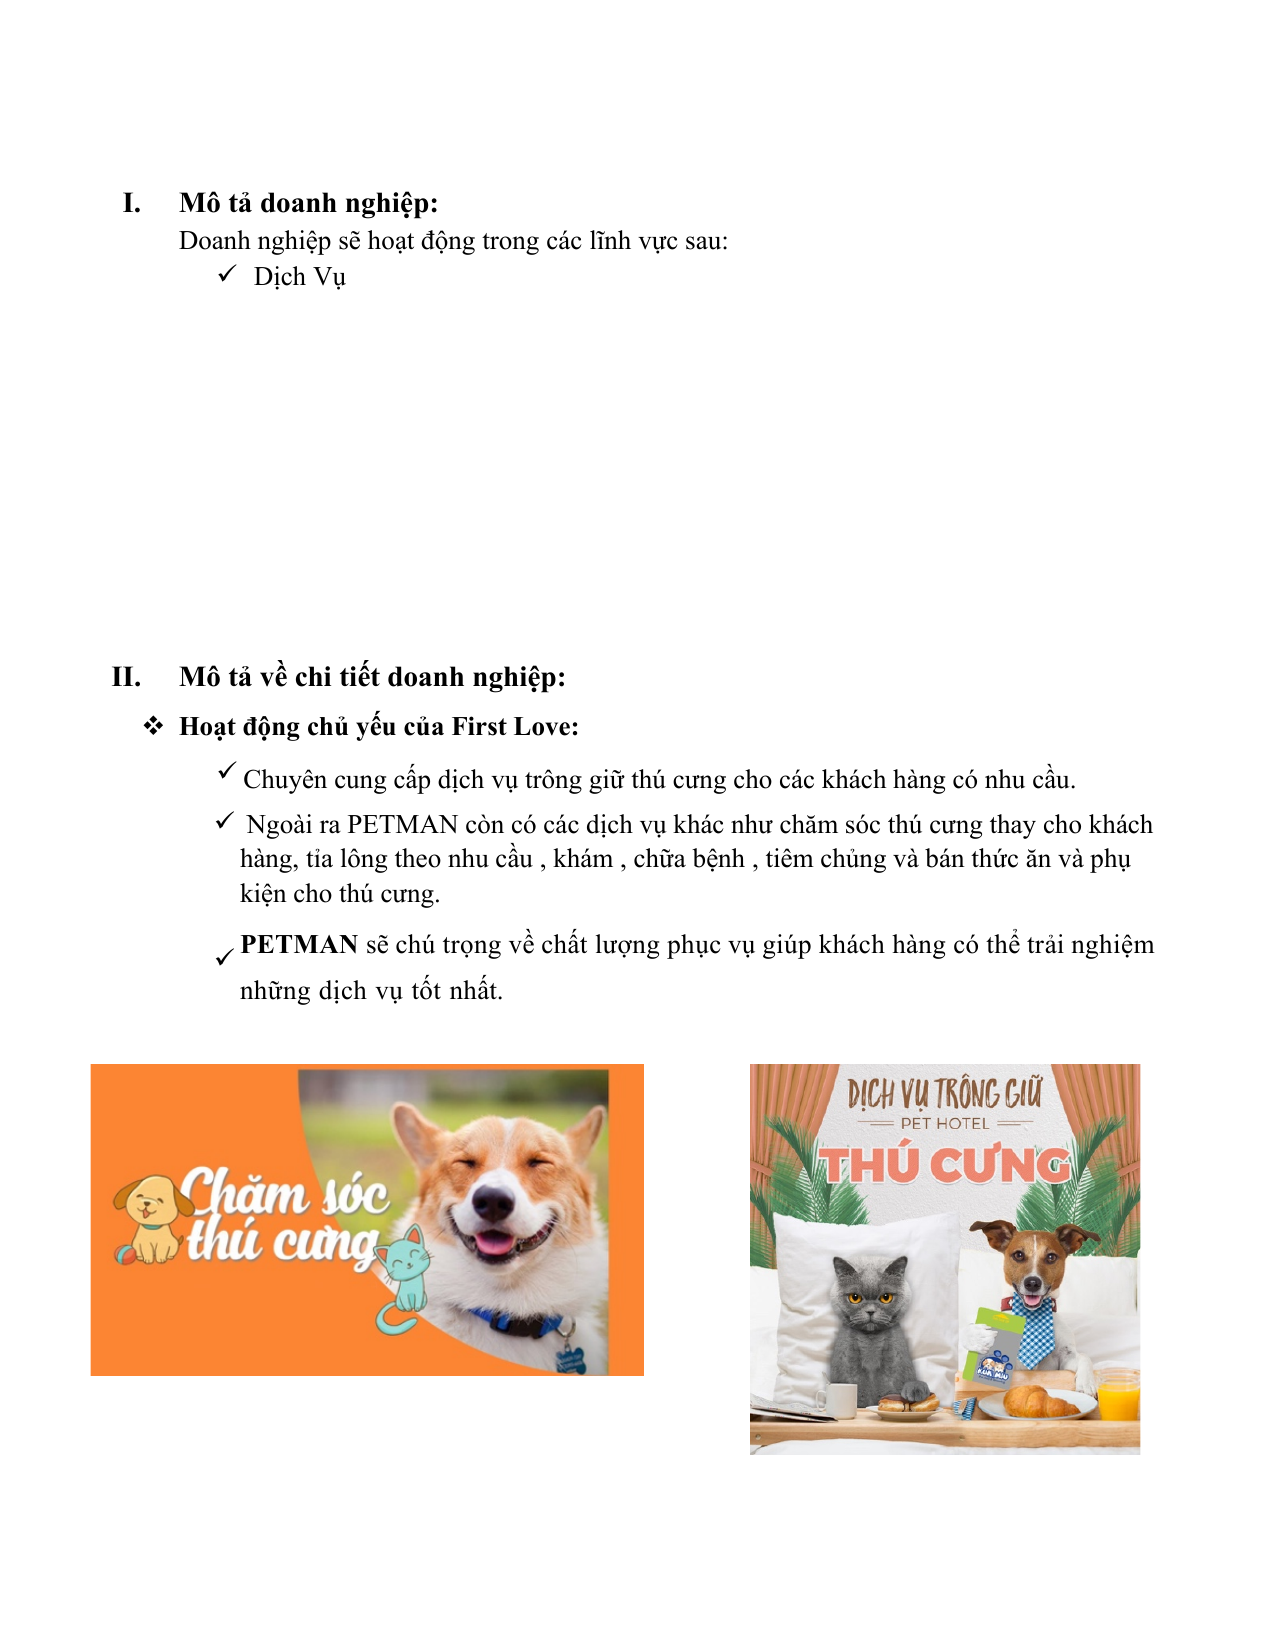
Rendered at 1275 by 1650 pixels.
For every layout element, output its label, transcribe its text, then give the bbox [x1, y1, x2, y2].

picture [750, 1064, 1141, 1455]
picture [90, 1064, 644, 1376]
text PETMAN sẽ chú trọng về chất lượng phục vụ giúp khách hàng có thể trải nghiệm [240, 929, 1178, 959]
text Hoạt động chủ yếu của First Love: [178, 712, 603, 742]
text Chuyên cung cấp dịch vụ trông giữ thú cưng cho các khách hàng có nhu cầu. [243, 765, 1181, 795]
text những dịch vụ tốt nhất. [240, 976, 1178, 1006]
text ✓ [214, 946, 260, 976]
text ✓ [214, 809, 240, 839]
text Doanh nghiệp sẽ hoạt động trong các lĩnh vực sau: [178, 226, 753, 255]
text ❖ [141, 712, 178, 742]
text ✓ [216, 261, 253, 291]
text I. Mô tả doanh nghiệp: [122, 187, 464, 219]
text ✓ [216, 758, 262, 788]
text Ngoài ra PETMAN còn có các dịch vụ khác như chăm sóc thú cưng thay cho khách hàng, tỉa lông theo nhu cầu , khám , chữa bệnh , tiêm chủng và bán thức ăn và phụ kiện cho thú cưng. [240, 809, 1178, 908]
text II. Mô tả về chi tiết doanh nghiệp: [111, 661, 591, 693]
text Dịch Vụ [253, 261, 504, 291]
